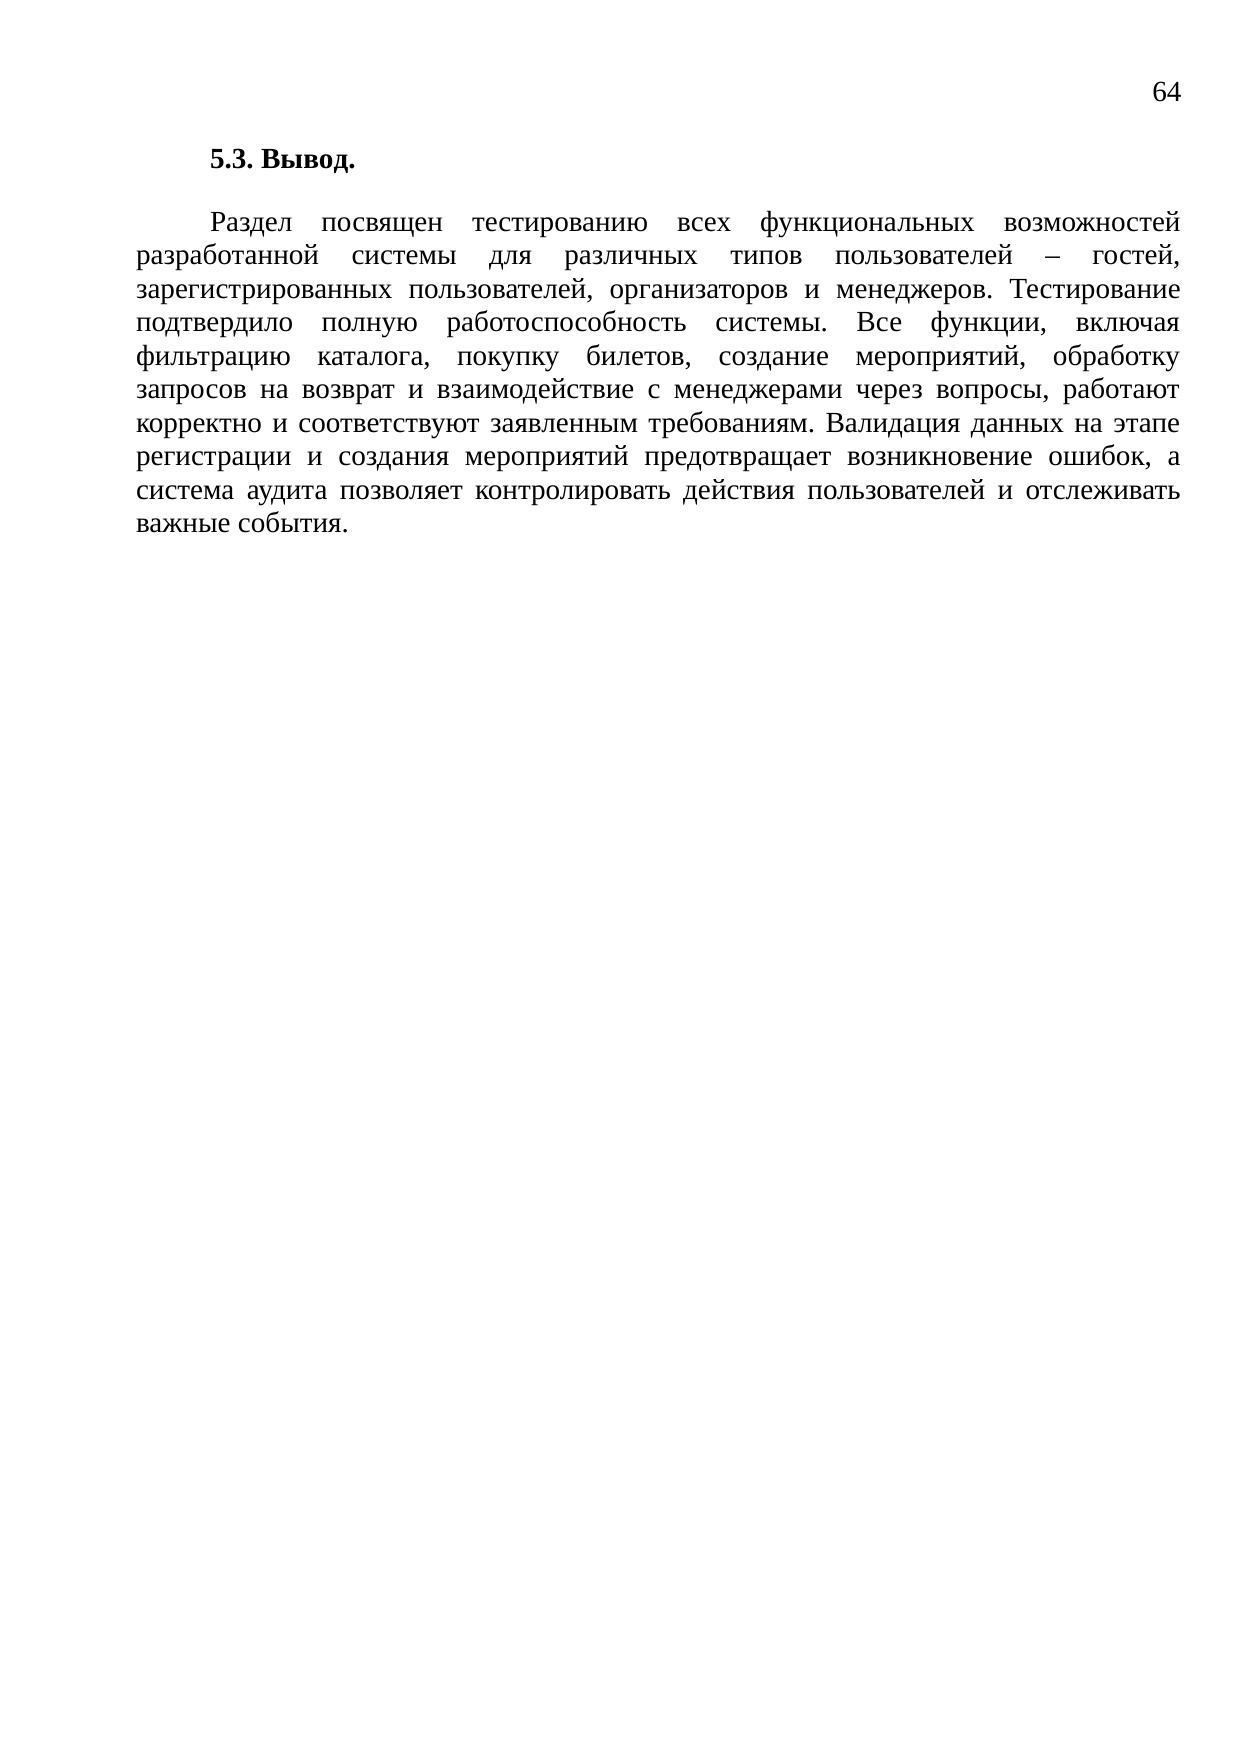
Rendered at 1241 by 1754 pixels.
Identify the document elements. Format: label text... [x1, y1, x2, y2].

text Раздел посвящен тестированию всех функциональных возможностей разработанной системы для различных типов пользователей – гостей, зарегистрированных пользователей, организаторов и менеджеров. Тестирование подтвердило полную работоспособность системы. Все функции, включая фильтрацию каталога, покупку билетов, создание мероприятий, обработку запросов на возврат и взаимодействие с менеджерами через вопросы, работают корректно и соответствуют заявленным требованиям. Валидация данных на этапе регистрации и создания мероприятий предотвращает возникновение ошибок, а система аудита позволяет контролировать действия пользователей и отслеживать важные события. [136, 204, 1181, 539]
subtitle 5.3. Вывод. [136, 141, 1181, 174]
